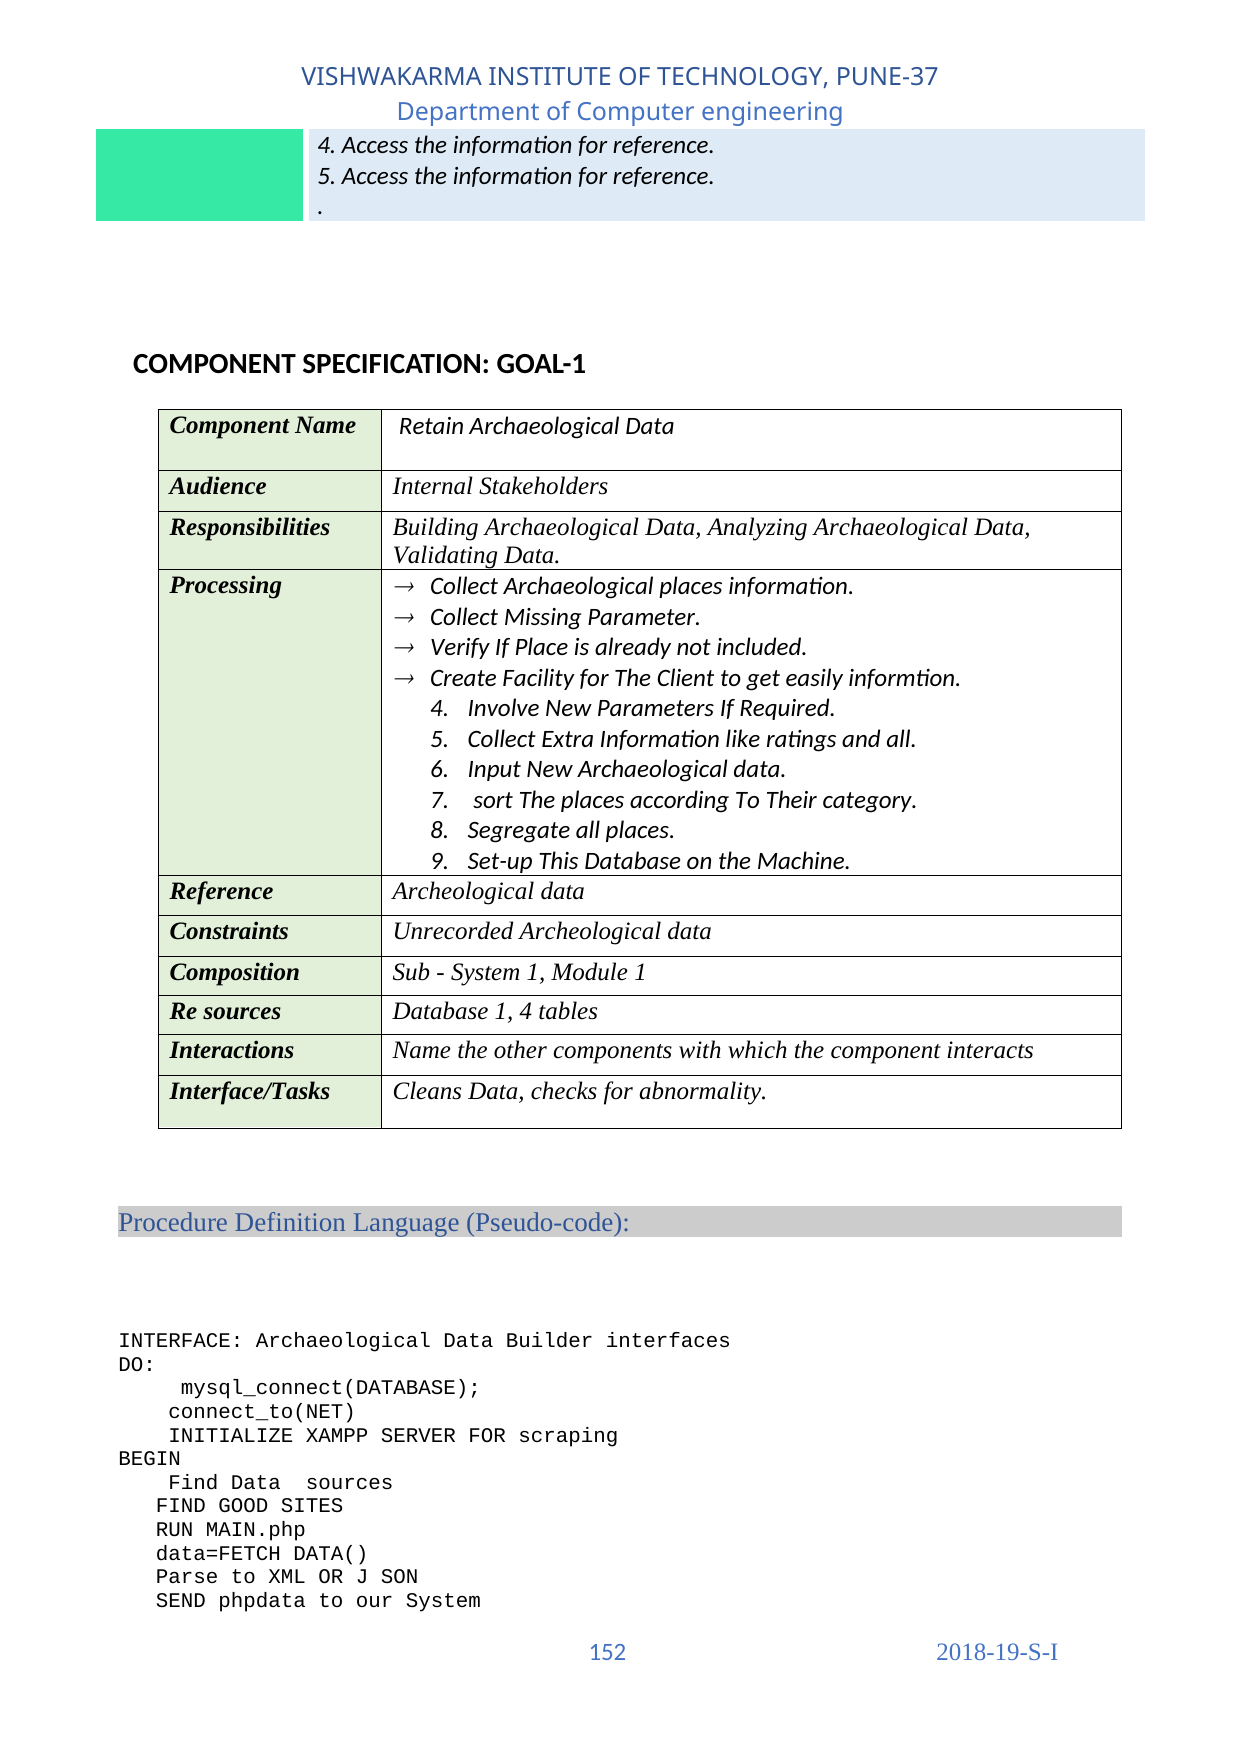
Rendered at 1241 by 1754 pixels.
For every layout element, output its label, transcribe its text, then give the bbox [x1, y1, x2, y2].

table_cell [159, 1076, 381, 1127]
subtitle Procedure Definition Language (Pseudo-code): [118, 1206, 1122, 1237]
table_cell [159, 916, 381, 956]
text BEGIN [118, 1448, 1122, 1472]
text DO: [118, 1354, 1122, 1377]
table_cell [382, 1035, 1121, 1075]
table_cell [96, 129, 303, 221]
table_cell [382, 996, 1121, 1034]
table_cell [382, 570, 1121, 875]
text SEND phpdata to our System [118, 1590, 1122, 1614]
text INTERFACE: Archaeological Data Builder interfaces [118, 1330, 1122, 1354]
text Parse to XML OR J SON [118, 1566, 1122, 1590]
text connect_to(NET) [118, 1401, 1122, 1424]
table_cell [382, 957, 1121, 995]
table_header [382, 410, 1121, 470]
text INITIALIZE XAMPP SERVER FOR scraping [118, 1424, 1122, 1448]
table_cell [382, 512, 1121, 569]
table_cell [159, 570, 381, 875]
subtitle COMPONENT SPECIFICATION: GOAL-1 [133, 345, 1122, 381]
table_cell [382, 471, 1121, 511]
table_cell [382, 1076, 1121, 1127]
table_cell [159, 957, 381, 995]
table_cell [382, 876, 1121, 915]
text mysql_connect(DATABASE); [118, 1377, 1122, 1401]
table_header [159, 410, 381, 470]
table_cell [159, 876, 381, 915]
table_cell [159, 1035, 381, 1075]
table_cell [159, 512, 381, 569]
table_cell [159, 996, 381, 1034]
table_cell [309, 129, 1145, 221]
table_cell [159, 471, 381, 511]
text RUN MAIN.php [118, 1519, 1122, 1543]
text FIND GOOD SITES [118, 1496, 1122, 1519]
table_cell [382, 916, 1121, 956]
text data=FETCH DATA() [118, 1543, 1122, 1566]
text Find Data sources [118, 1472, 1122, 1496]
